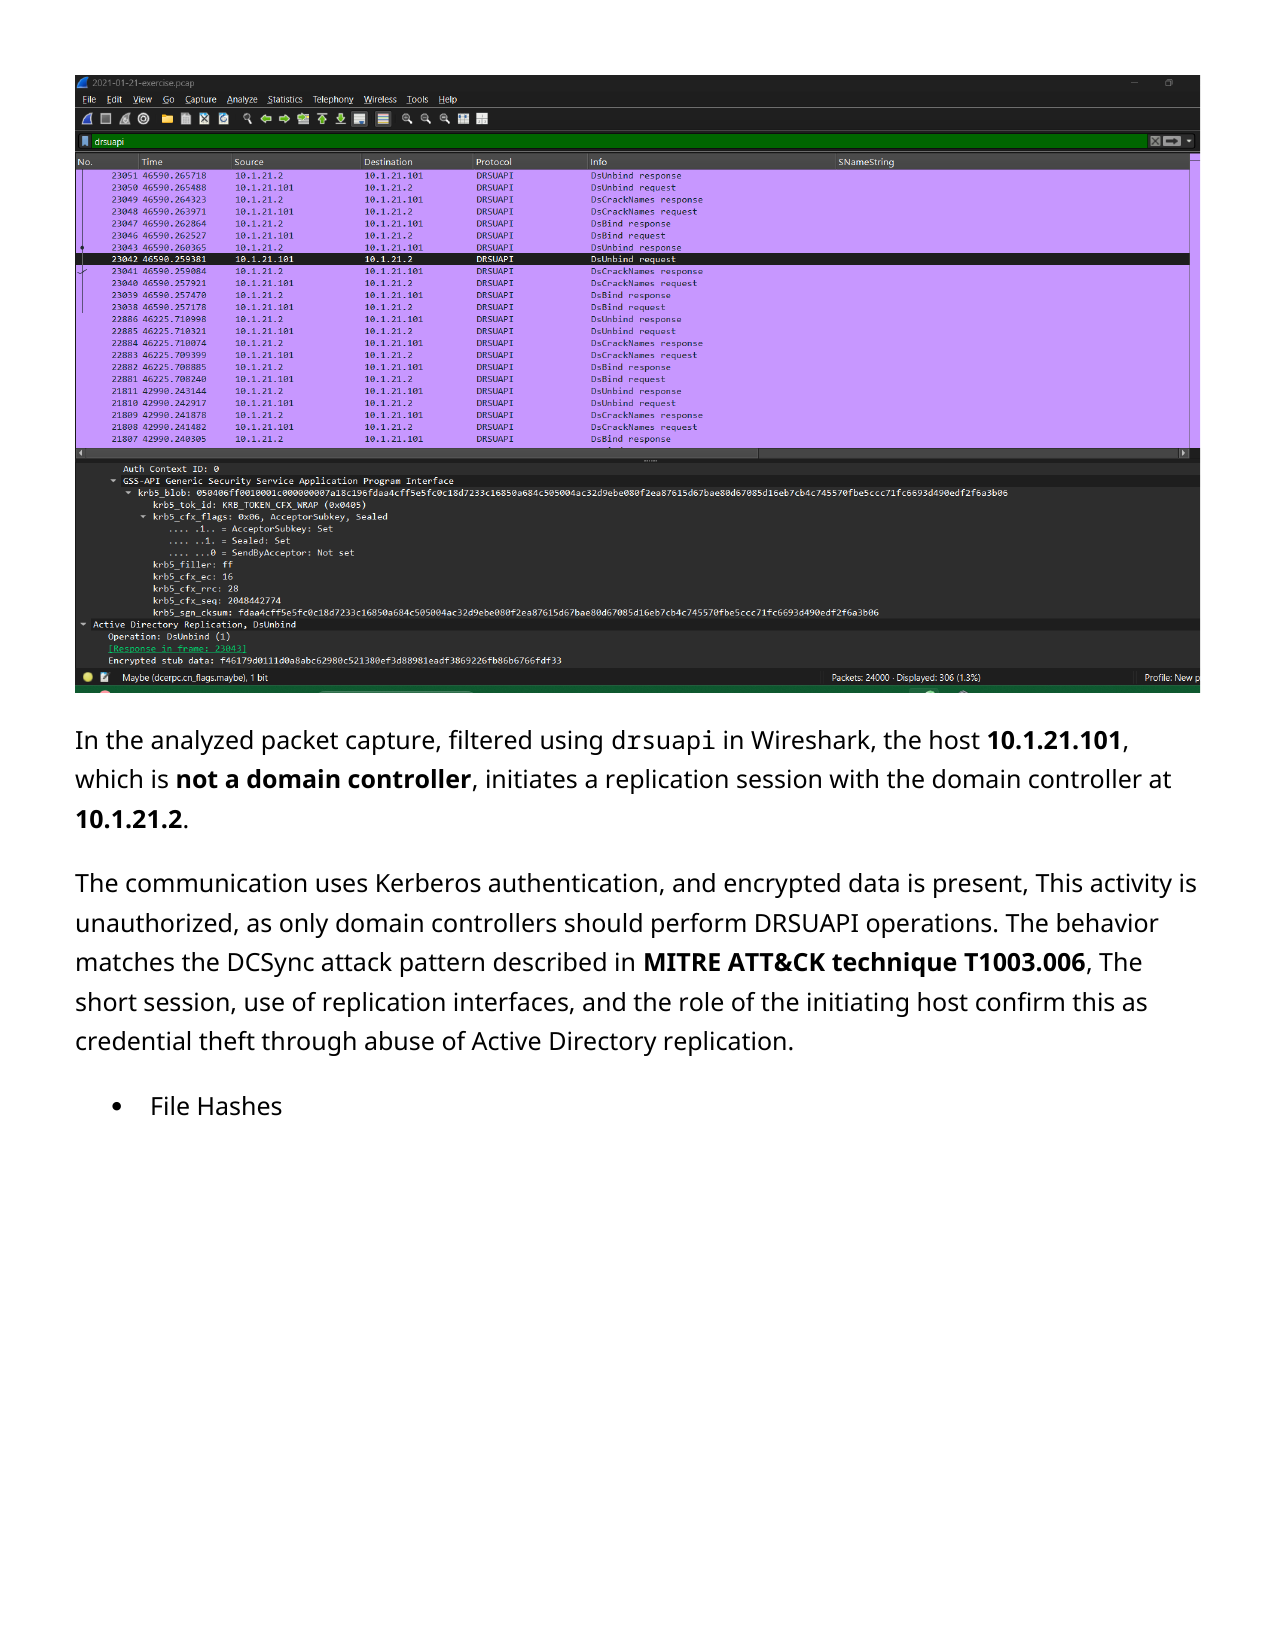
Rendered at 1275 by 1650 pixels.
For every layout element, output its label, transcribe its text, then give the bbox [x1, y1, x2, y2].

picture [75, 75, 1200, 693]
text The communication uses Kerberos authentication, and encrypted data is present, This activity is unauthorized, as only domain controllers should perform DRSUAPI operations. The behavior matches the DCSync attack pattern described in MITRE ATT&CK technique T1003.006, The short session, use of replication interfaces, and the role of the initiating host confirm this as credential theft through abuse of Active Directory replication. [75, 866, 1200, 1058]
text In the analyzed packet capture, filtered using drsuapi in Wireshark, the host 10.1.21.101, which is not a domain controller, initiates a replication session with the domain controller at 10.1.21.2. [75, 723, 1200, 836]
list File Hashes [112, 1088, 1200, 1122]
